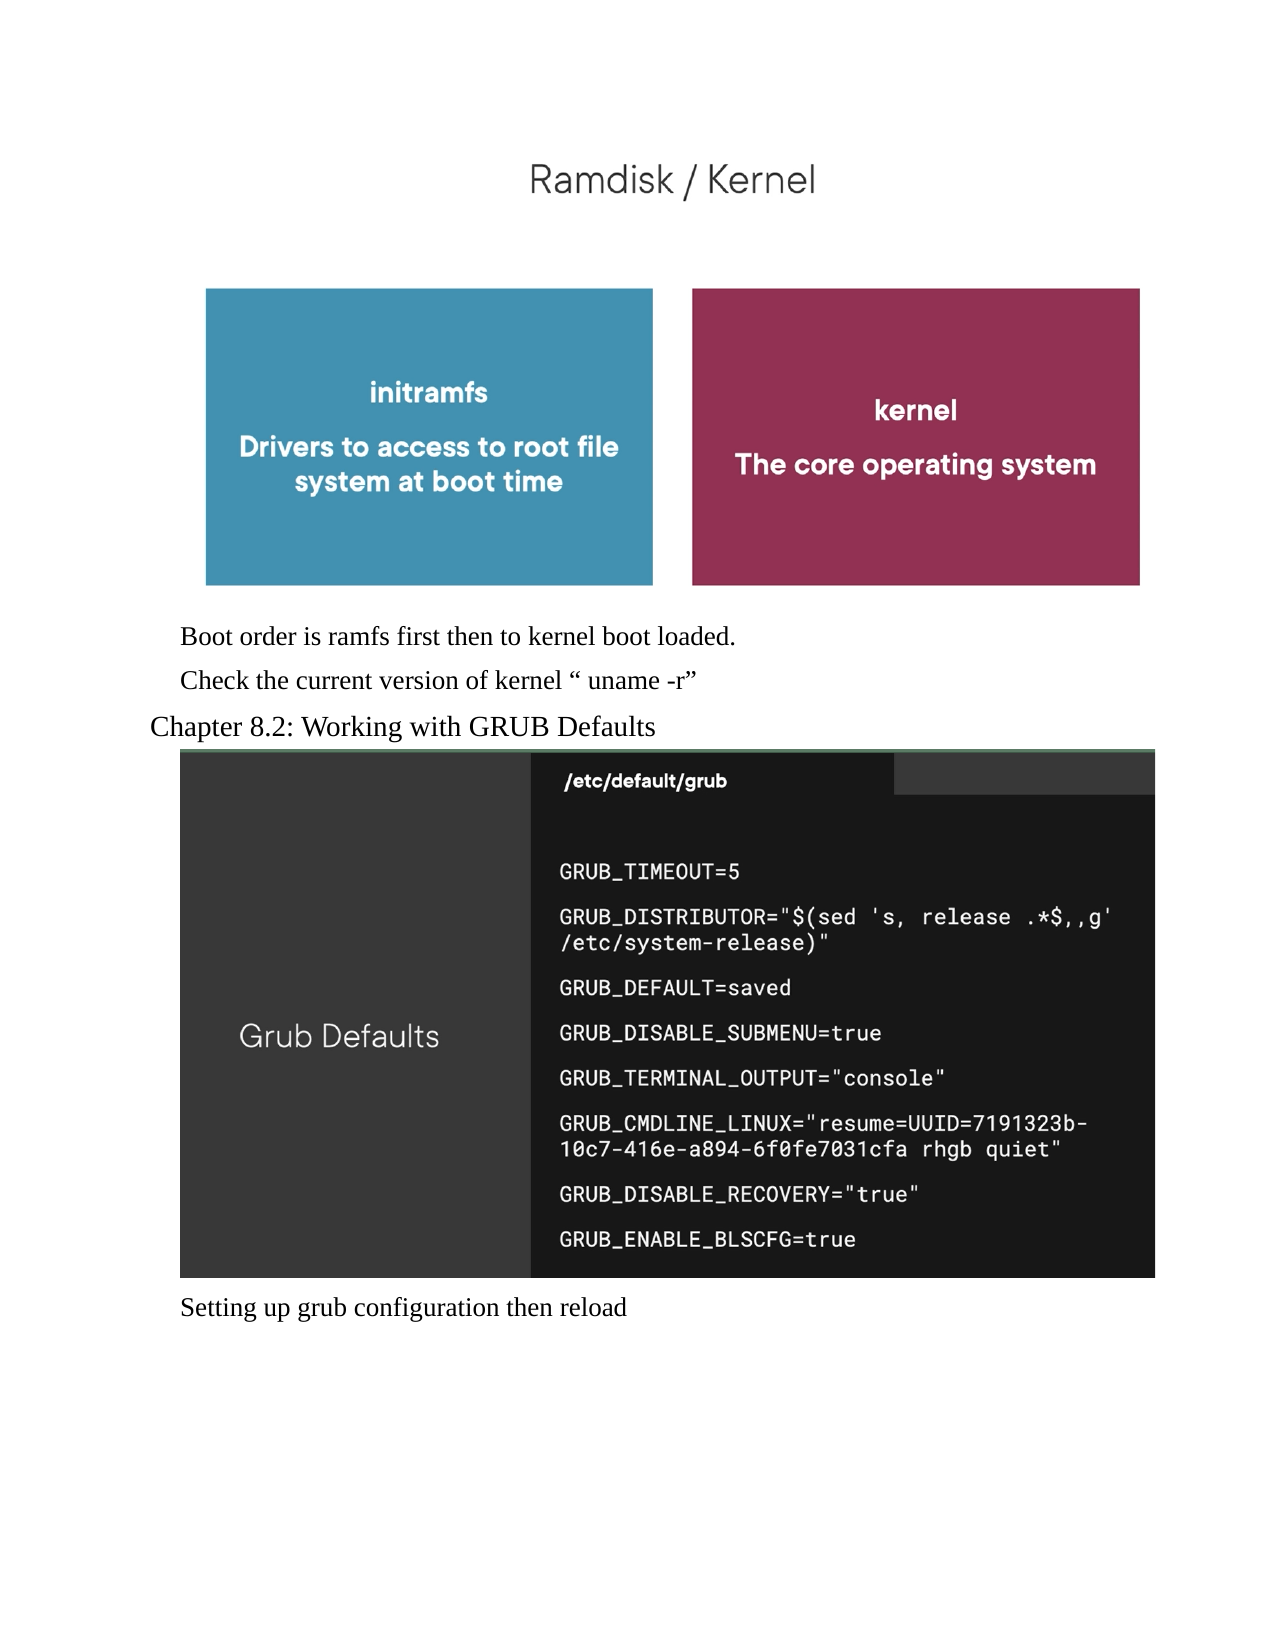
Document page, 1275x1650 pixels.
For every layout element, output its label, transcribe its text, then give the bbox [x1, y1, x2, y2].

text Setting up grub configuration then reload [150, 1291, 1125, 1322]
picture [180, 150, 1155, 607]
picture [180, 749, 1155, 1278]
text Boot order is ramfs first then to kernel boot loaded. [150, 620, 1125, 651]
subtitle Chapter 8.2: Working with GRUB Defaults [150, 709, 1125, 743]
text Check the current version of kernel “ uname -r” [150, 664, 1125, 696]
